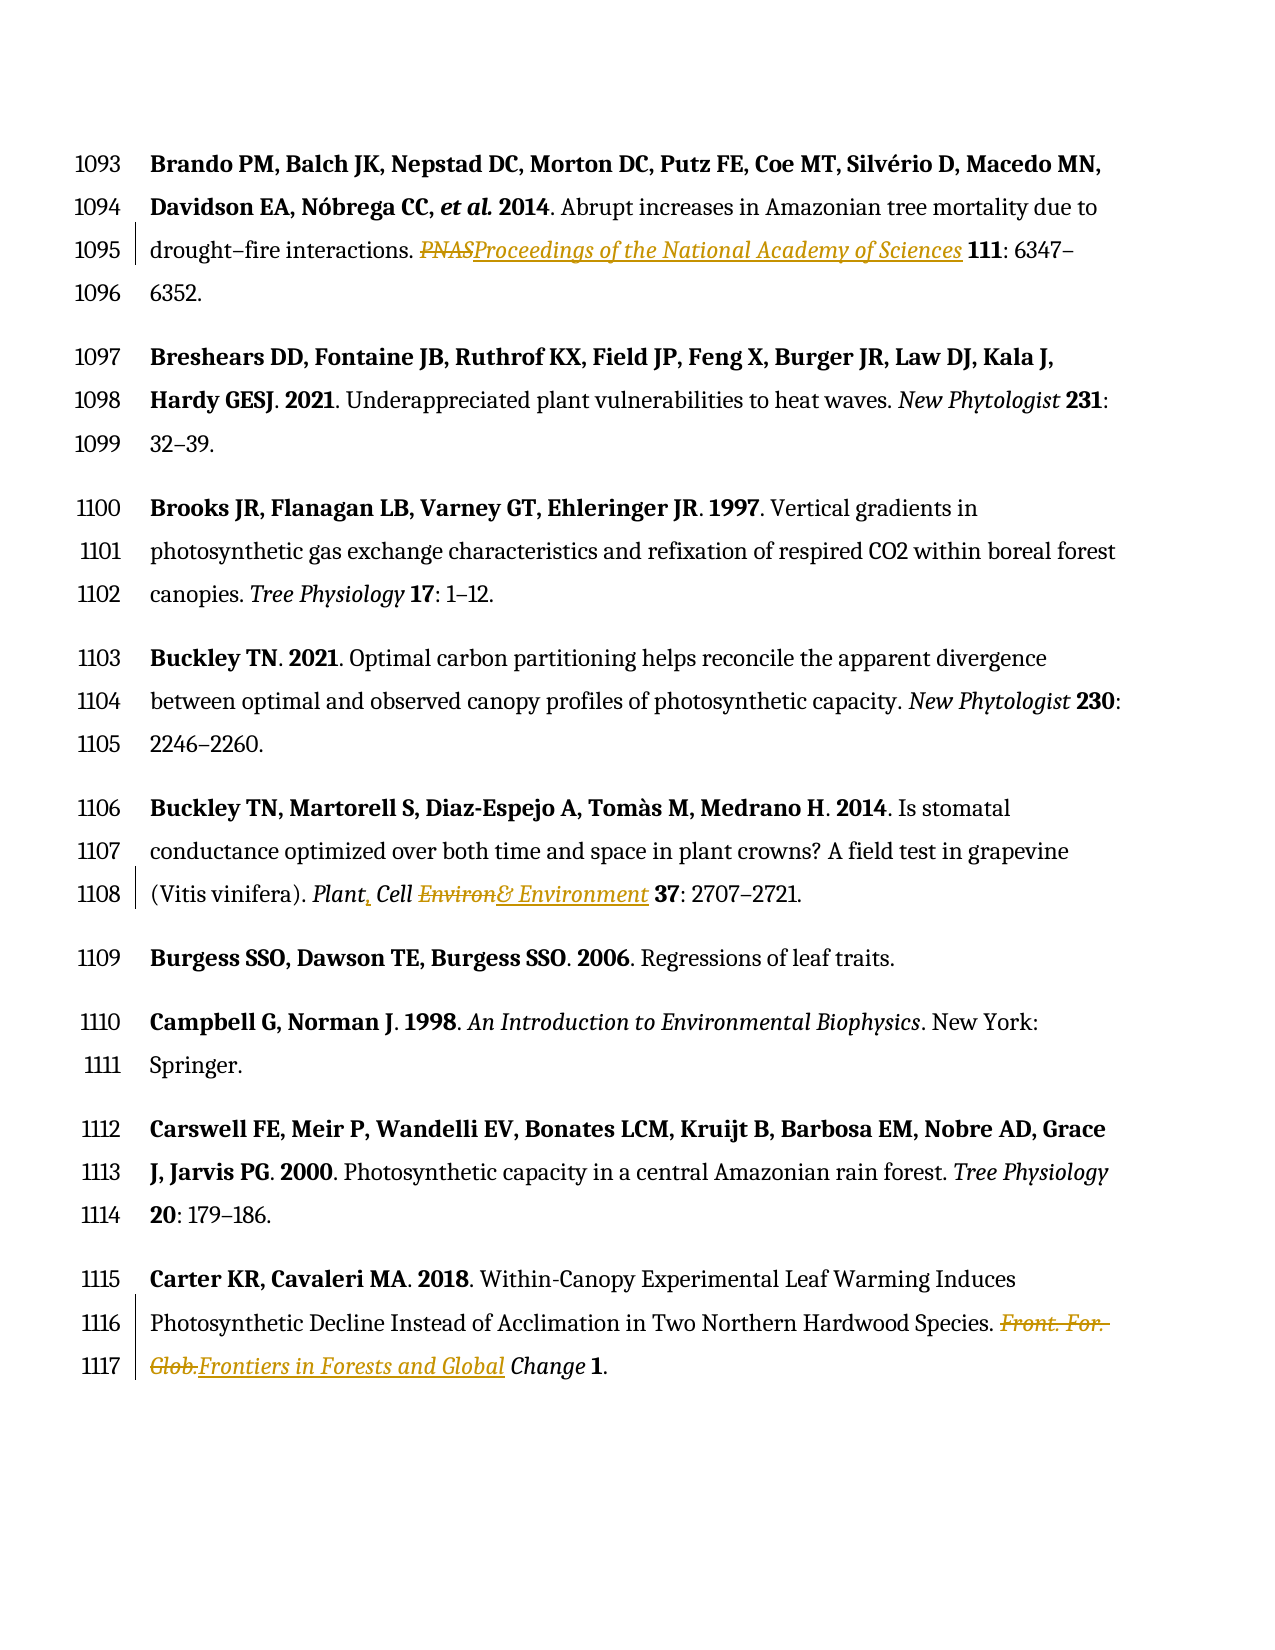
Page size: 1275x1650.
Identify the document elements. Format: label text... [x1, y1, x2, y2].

text Brooks JR, Flanagan LB, Varney GT, Ehleringer JR. 1997. Vertical gradients in photosynthetic gas exchange characteristics and refixation of respired CO2 within boreal forest canopies. Tree Physiology 17: 1–12. [150, 493, 1125, 608]
text Campbell G, Norman J. 1998. An Introduction to Environmental Biophysics. New York: Springer. [150, 1008, 1125, 1080]
text Carswell FE, Meir P, Wandelli EV, Bonates LCM, Kruijt B, Barbosa EM, Nobre AD, Grace J, Jarvis PG. 2000. Photosynthetic capacity in a central Amazonian rain forest. Tree Physiology 20: 179–186. [150, 1115, 1125, 1230]
text Brando PM, Balch JK, Nepstad DC, Morton DC, Putz FE, Coe MT, Silvério D, Macedo MN, Davidson EA, Nóbrega CC, et al. 2014. Abrupt increases in Amazonian tree mortality due to drought–fire interactions. 111: 6347–6352. [150, 150, 1125, 308]
text Buckley TN, Martorell S, Diaz-Espejo A, Tomàs M, Medrano H. 2014. Is stomatal conductance optimized over both time and space in plant crowns? A field test in grapevine (Vitis vinifera). Plant Cell 37: 2707–2721. [150, 794, 1125, 909]
text Buckley TN. 2021. Optimal carbon partitioning helps reconcile the apparent divergence between optimal and observed canopy profiles of photosynthetic capacity. New Phytologist 230: 2246–2260. [150, 644, 1125, 759]
text Burgess SSO, Dawson TE, Burgess SSO. 2006. Regressions of leaf traits. [150, 944, 1125, 973]
text Breshears DD, Fontaine JB, Ruthrof KX, Field JP, Feng X, Burger JR, Law DJ, Kala J, Hardy GESJ. 2021. Underappreciated plant vulnerabilities to heat waves. New Phytologist 231: 32–39. [150, 343, 1125, 458]
text Carter KR, Cavaleri MA. 2018. Within-Canopy Experimental Leaf Warming Induces Photosynthetic Decline Instead of Acclimation in Two Northern Hardwood Species. Change 1. [150, 1265, 1125, 1380]
